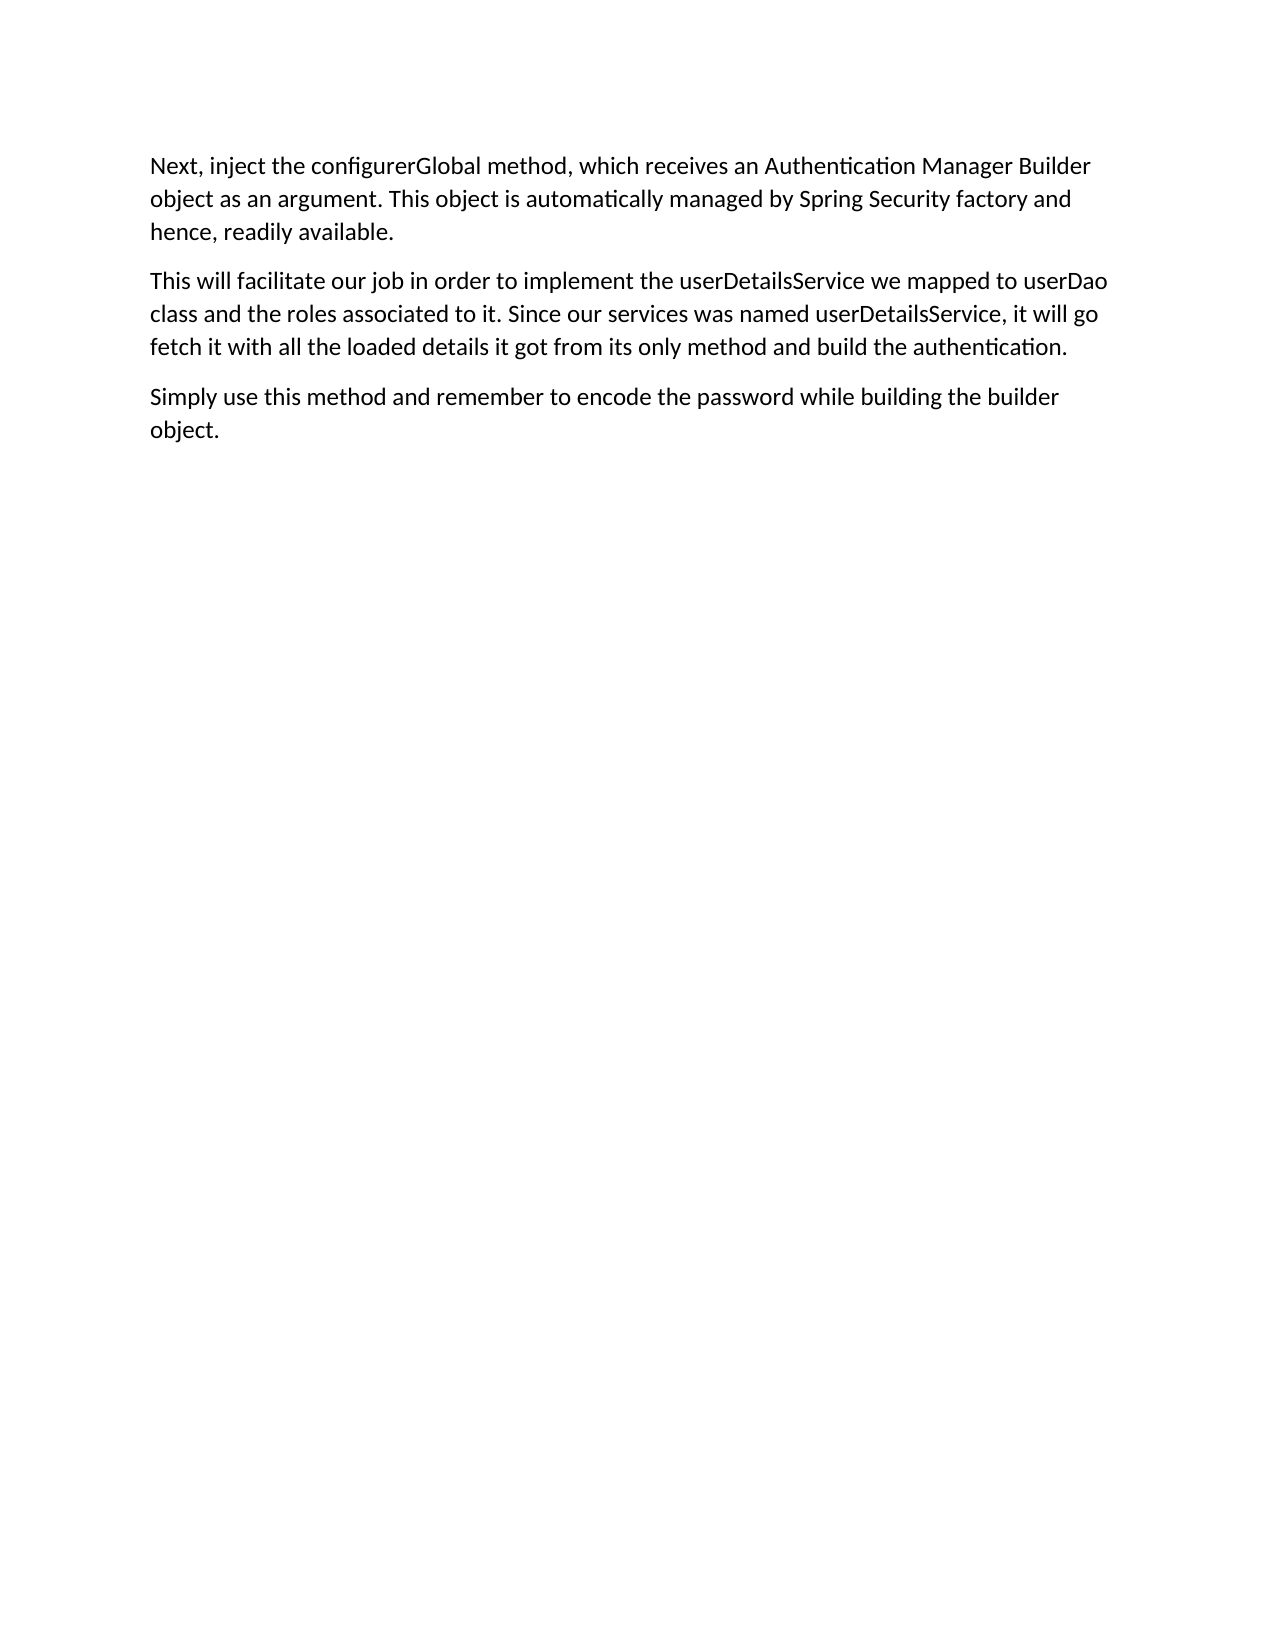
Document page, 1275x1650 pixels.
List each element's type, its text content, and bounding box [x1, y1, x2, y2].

text Next, inject the configurerGlobal method, which receives an Authentication Manager Builder object as an argument. This object is automatically managed by Spring Security factory and hence, readily available. [150, 150, 1125, 246]
text Simply use this method and remember to encode the password while building the builder object. [150, 381, 1125, 444]
text This will facilitate our job in order to implement the userDetailsService we mapped to userDao class and the roles associated to it. Since our services was named userDetailsService, it will go fetch it with all the loaded details it got from its only method and build the authentication. [150, 265, 1125, 362]
